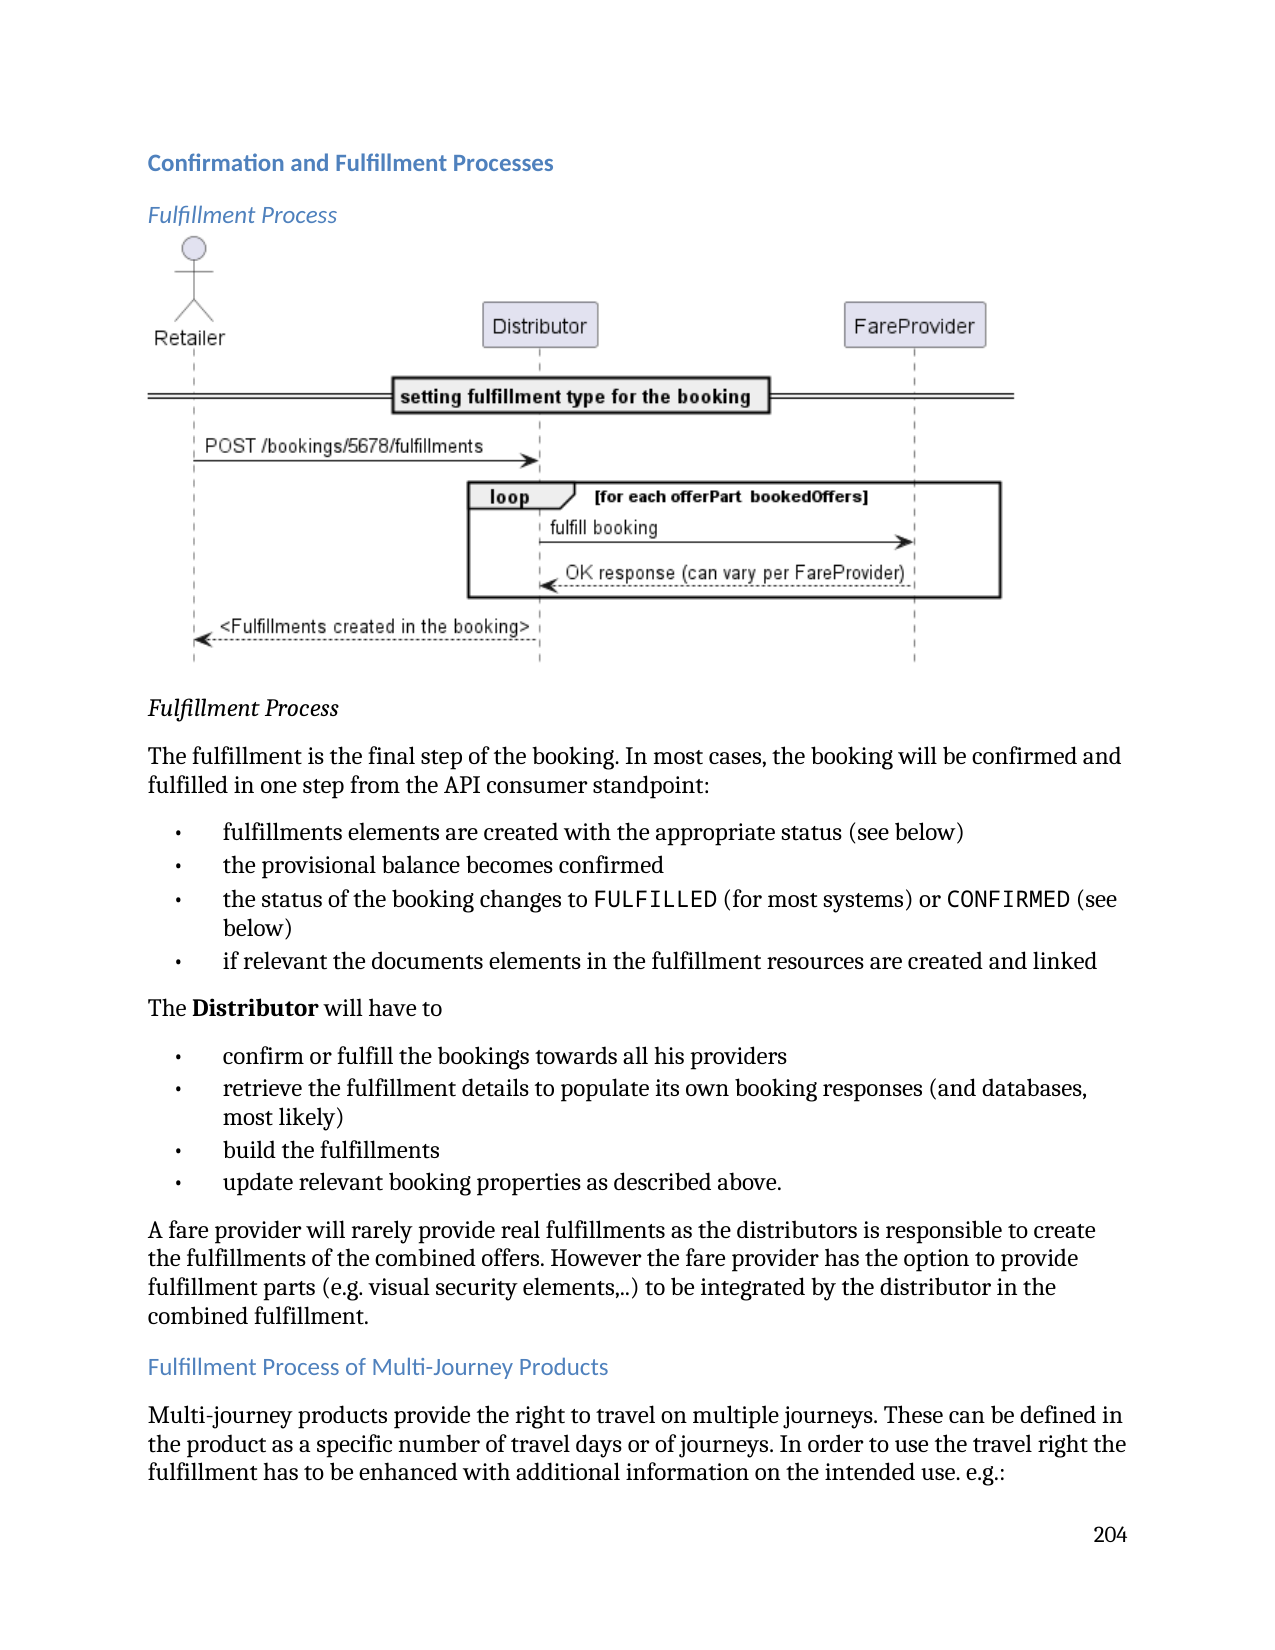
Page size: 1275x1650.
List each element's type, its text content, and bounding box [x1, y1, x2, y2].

list confirm or fulfill the bookings towards all his providers [173, 1042, 1127, 1071]
subtitle Confirmation and Fulfillment Processes [148, 148, 1127, 178]
list update relevant booking properties as described above. [173, 1168, 1127, 1197]
text The Distributor will have to [148, 994, 1127, 1023]
list the status of the booking changes to FULFILLED (for most systems) or CONFIRMED (see below) [173, 883, 1127, 943]
list build the fulfillments [173, 1136, 1127, 1164]
list retrieve the fulfillment details to populate its own booking responses (and databases, most likely) [173, 1074, 1127, 1132]
subtitle Fulfillment Process of Multi-Journey Products [148, 1351, 1127, 1382]
text Multi-journey products provide the right to travel on multiple journeys. These can be defined in the product as a specific number of travel days or of journeys. In order to use the travel right the fulfillment has to be enhanced with additional information on the intended use. e.g.: [148, 1401, 1127, 1487]
text The fulfillment is the final step of the booking. In most cases, the booking will be confirmed and fulfilled in one step from the API consumer standpoint: [148, 742, 1127, 799]
list fulfillments elements are created with the appropriate status (see below) [173, 818, 1127, 847]
subtitle Fulfillment Process [148, 199, 1127, 229]
list if relevant the documents elements in the fulfillment resources are created and linked [173, 947, 1127, 976]
text Fulfillment Process [148, 694, 1127, 723]
picture [147, 229, 1023, 674]
text A fare provider will rarely provide real fulfillments as the distributors is responsible to create the fulfillments of the combined offers. However the fare provider has the option to provide fulfillment parts (e.g. visual security elements,..) to be integrated by the distributor in the combined fulfillment. [148, 1216, 1127, 1331]
list the provisional balance becomes confirmed [173, 851, 1127, 879]
